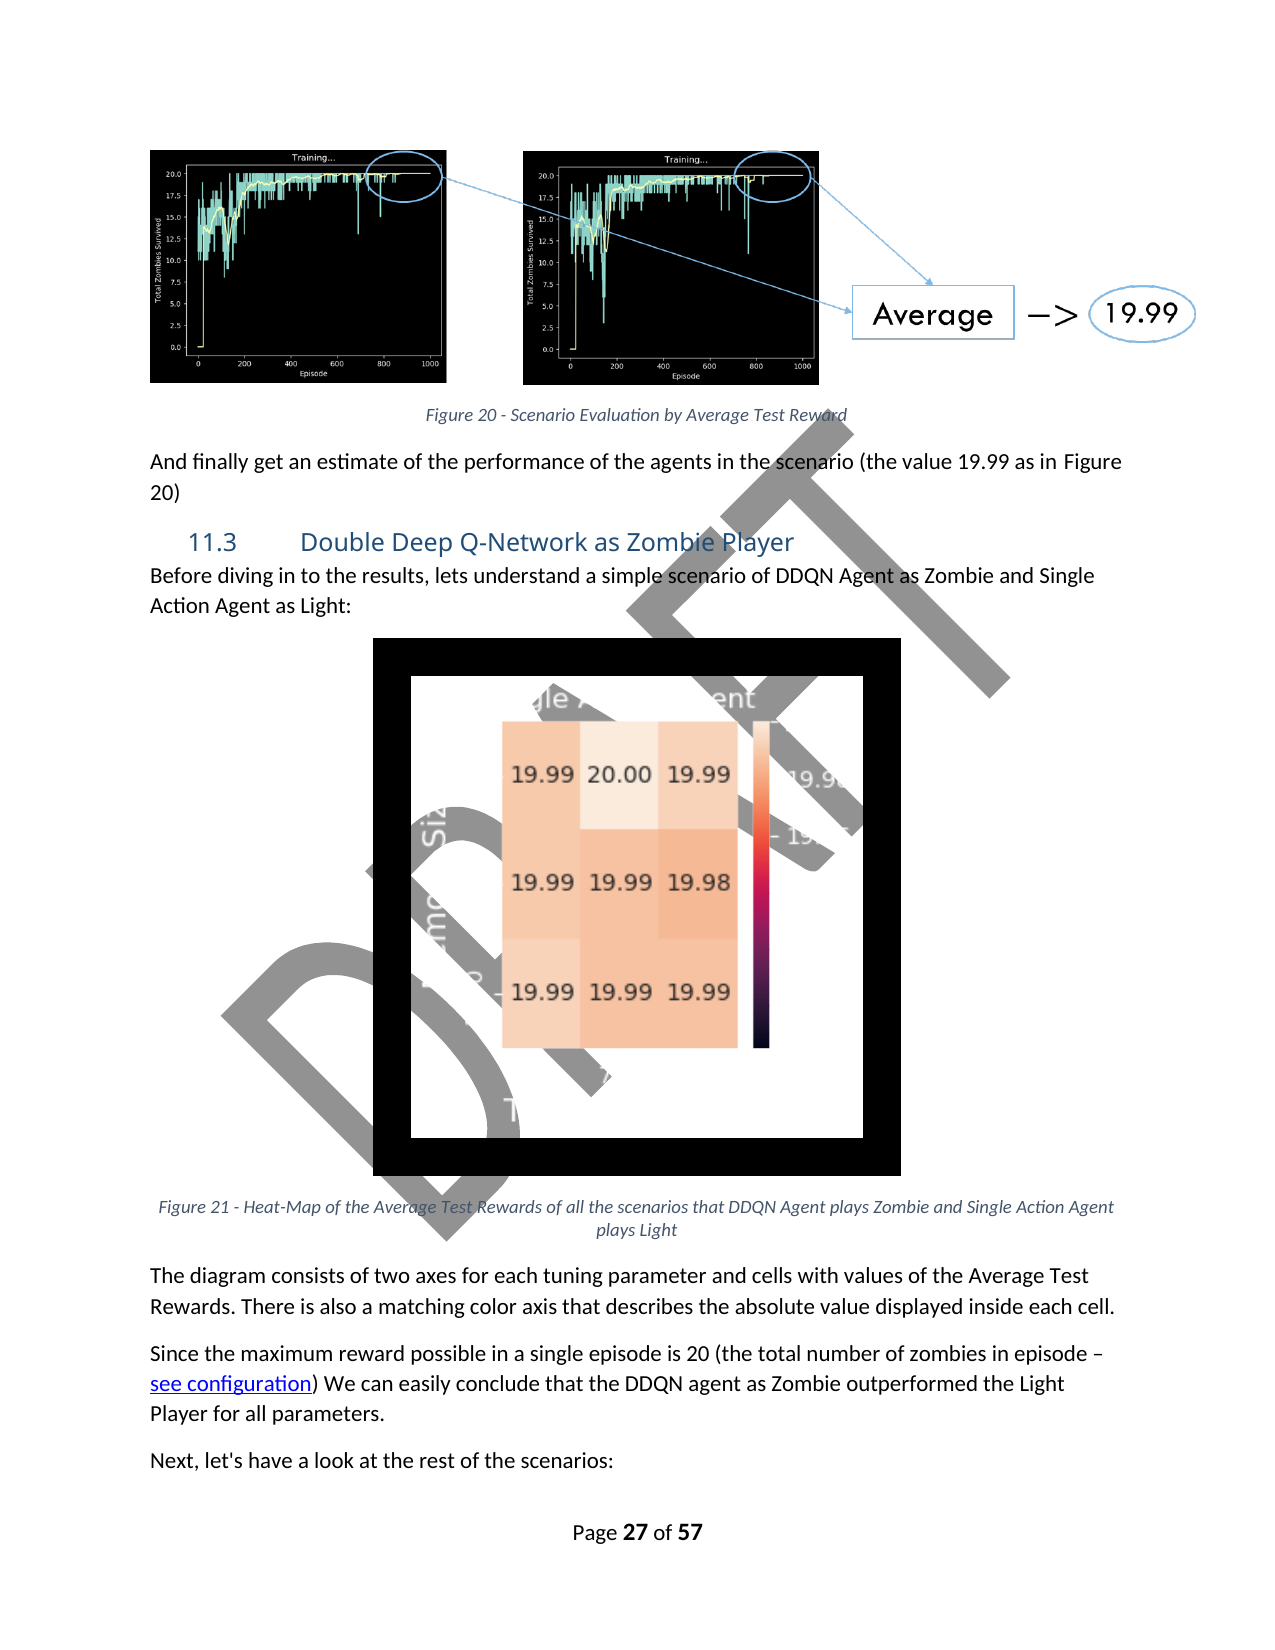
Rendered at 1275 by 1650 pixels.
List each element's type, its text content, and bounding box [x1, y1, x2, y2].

picture [411, 676, 863, 1138]
picture [150, 150, 1222, 385]
text And finally get an estimate of the performance of the agents in the scenario (the value 19.99 as in Figure 20) [150, 447, 1125, 506]
text Before diving in to the results, lets understand a simple scenario of DDQN Agent as Zombie and Single Action Agent as Light: [150, 561, 1125, 619]
text Since the maximum reward possible in a single episode is 20 (the total number of zombies in episode – see configuration) We can easily conclude that the DDQN agent as Zombie outperformed the Light Player for all parameters. [150, 1339, 1125, 1427]
subtitle Double Deep Q-Network as Zombie Player [153, 524, 1125, 558]
text The diagram consists of two axes for each tuning parameter and cells with values of the Average Test Rewards. There is also a matching color axis that describes the absolute value displayed inside each cell. [150, 1262, 1125, 1320]
text Next, let's have a look at the rest of the scenarios: [150, 1446, 1125, 1474]
